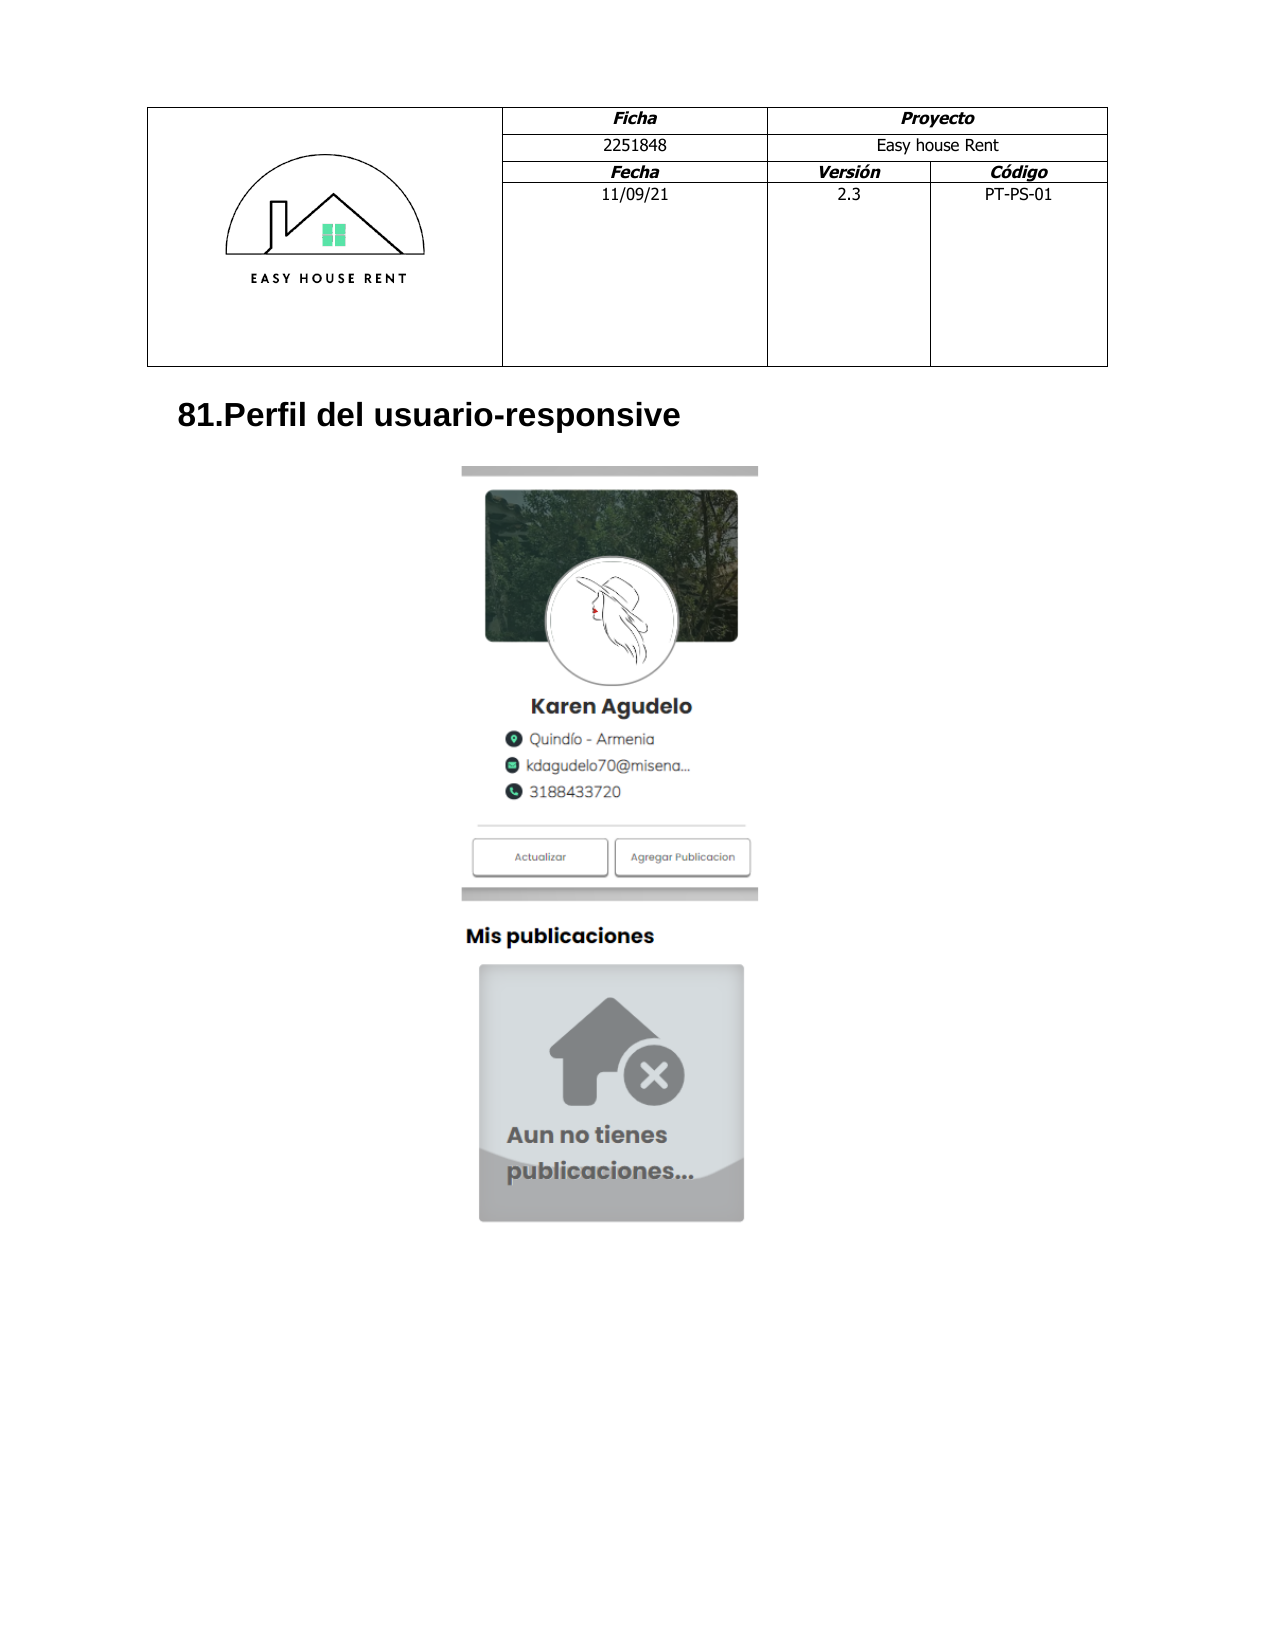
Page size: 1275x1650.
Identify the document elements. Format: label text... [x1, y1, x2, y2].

picture [461, 466, 759, 1234]
picture [220, 128, 430, 338]
subtitle 81.Perfil del usuario-responsive [177, 395, 1098, 433]
